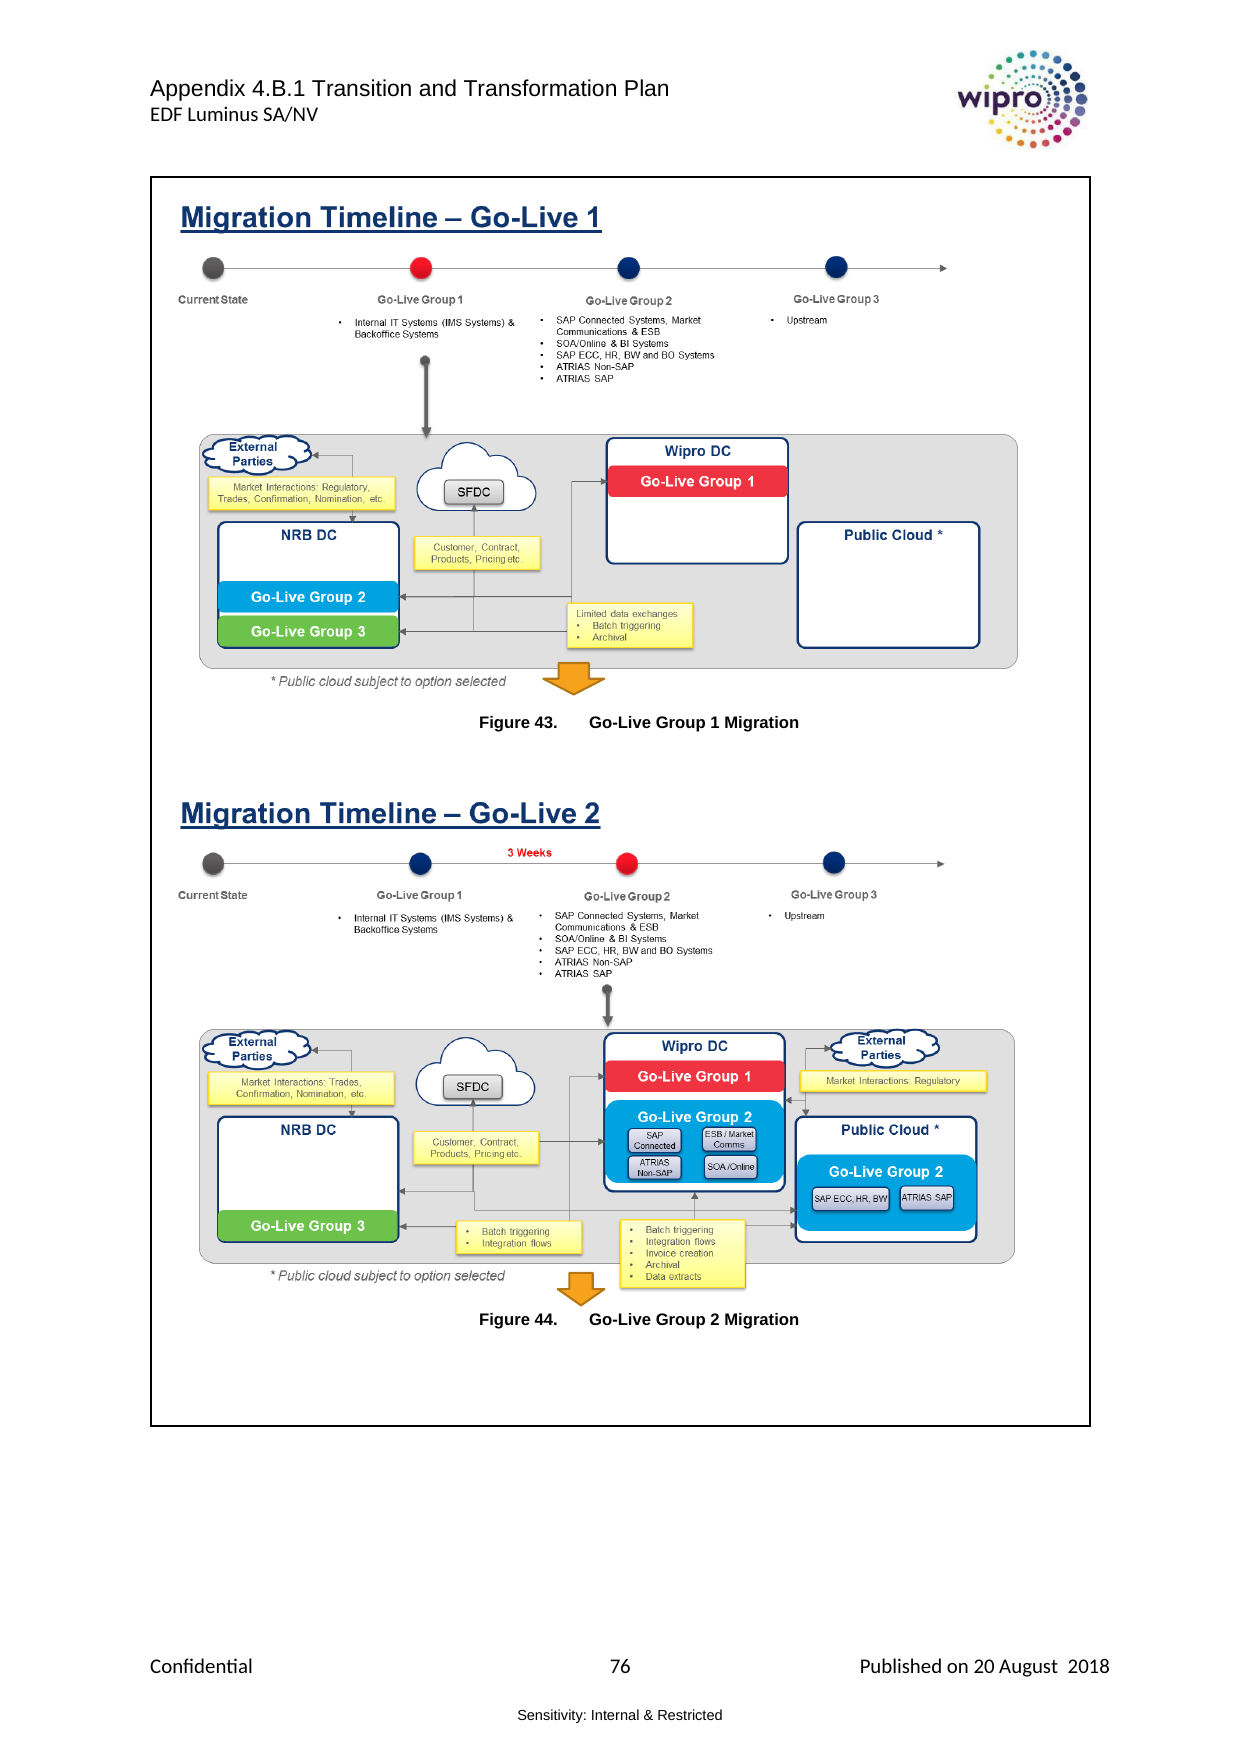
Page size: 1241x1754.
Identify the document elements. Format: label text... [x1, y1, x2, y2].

picture [162, 787, 1019, 1294]
picture [943, 48, 1091, 151]
picture [162, 190, 1022, 697]
